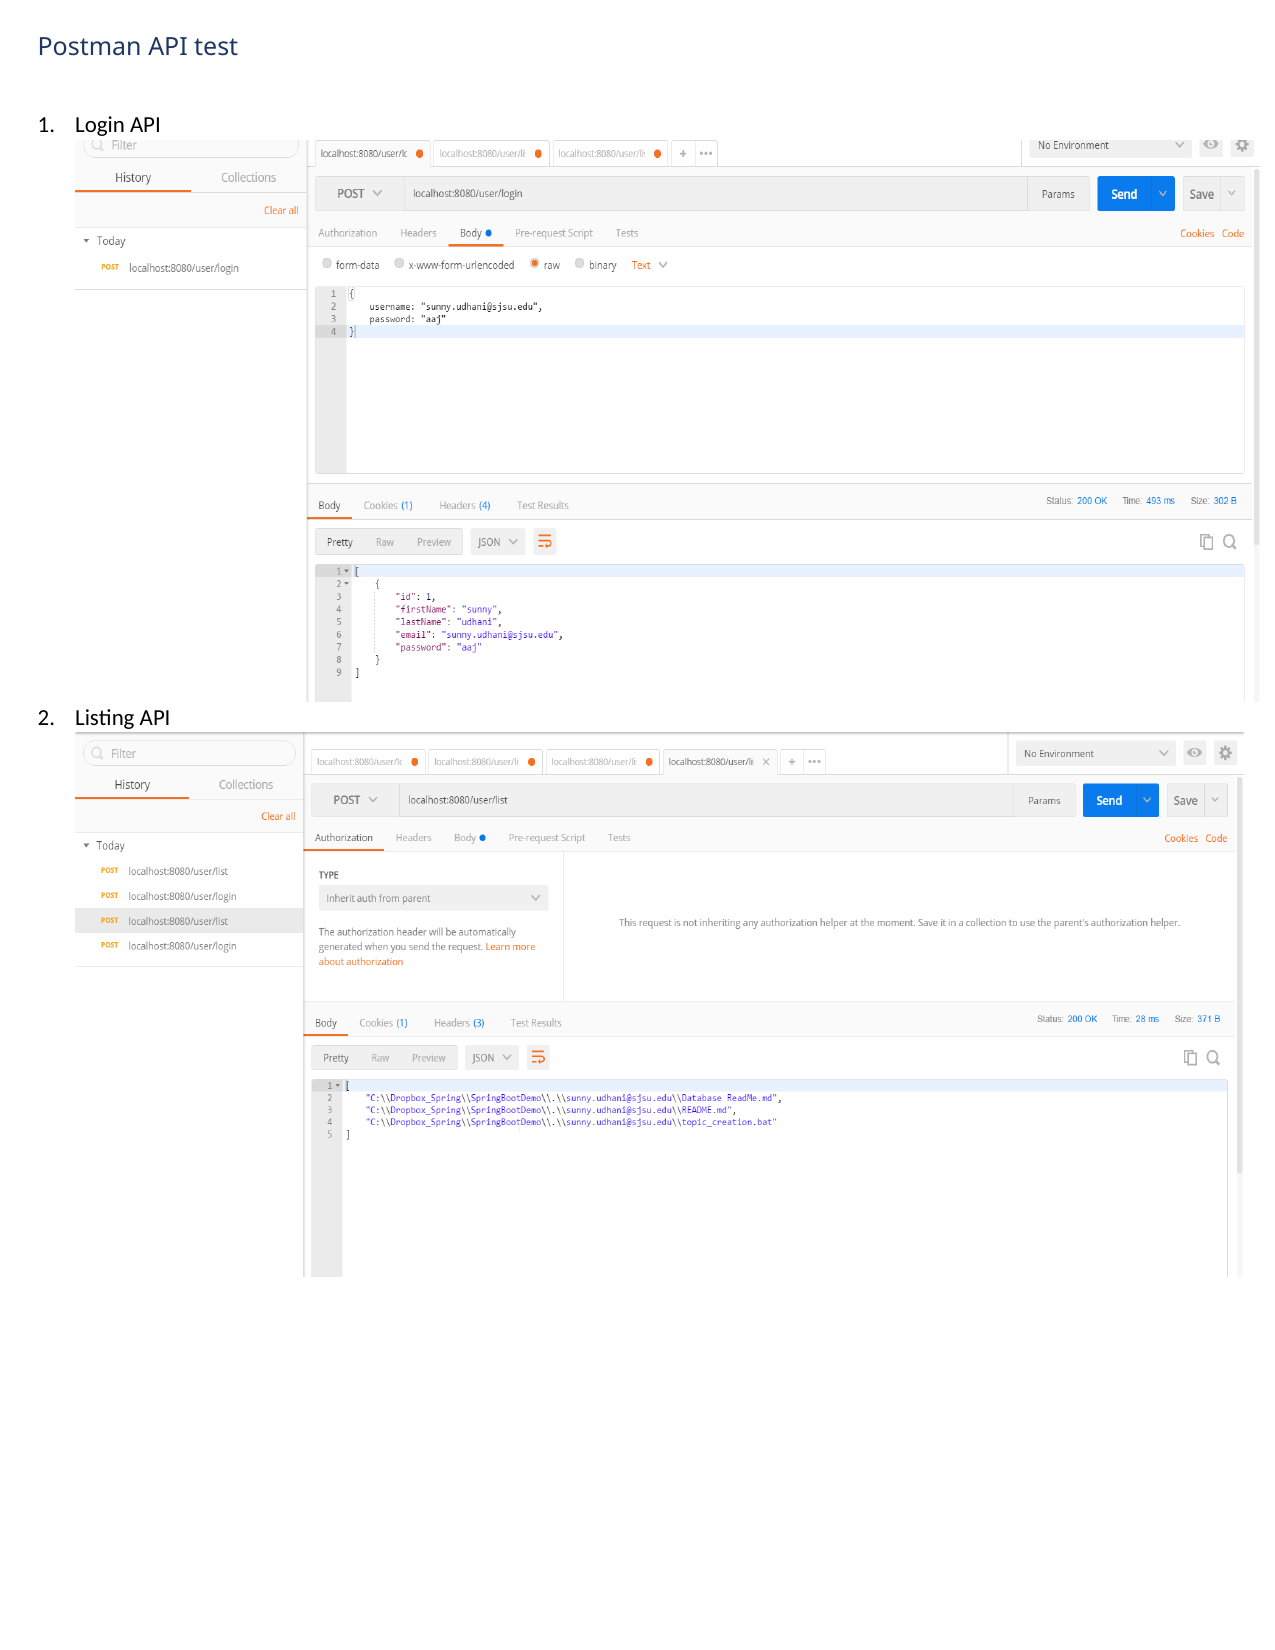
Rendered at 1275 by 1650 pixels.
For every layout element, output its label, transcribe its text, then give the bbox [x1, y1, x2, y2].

picture [75, 140, 1260, 702]
picture [75, 732, 1244, 1277]
subtitle Postman API test [37, 28, 1125, 62]
